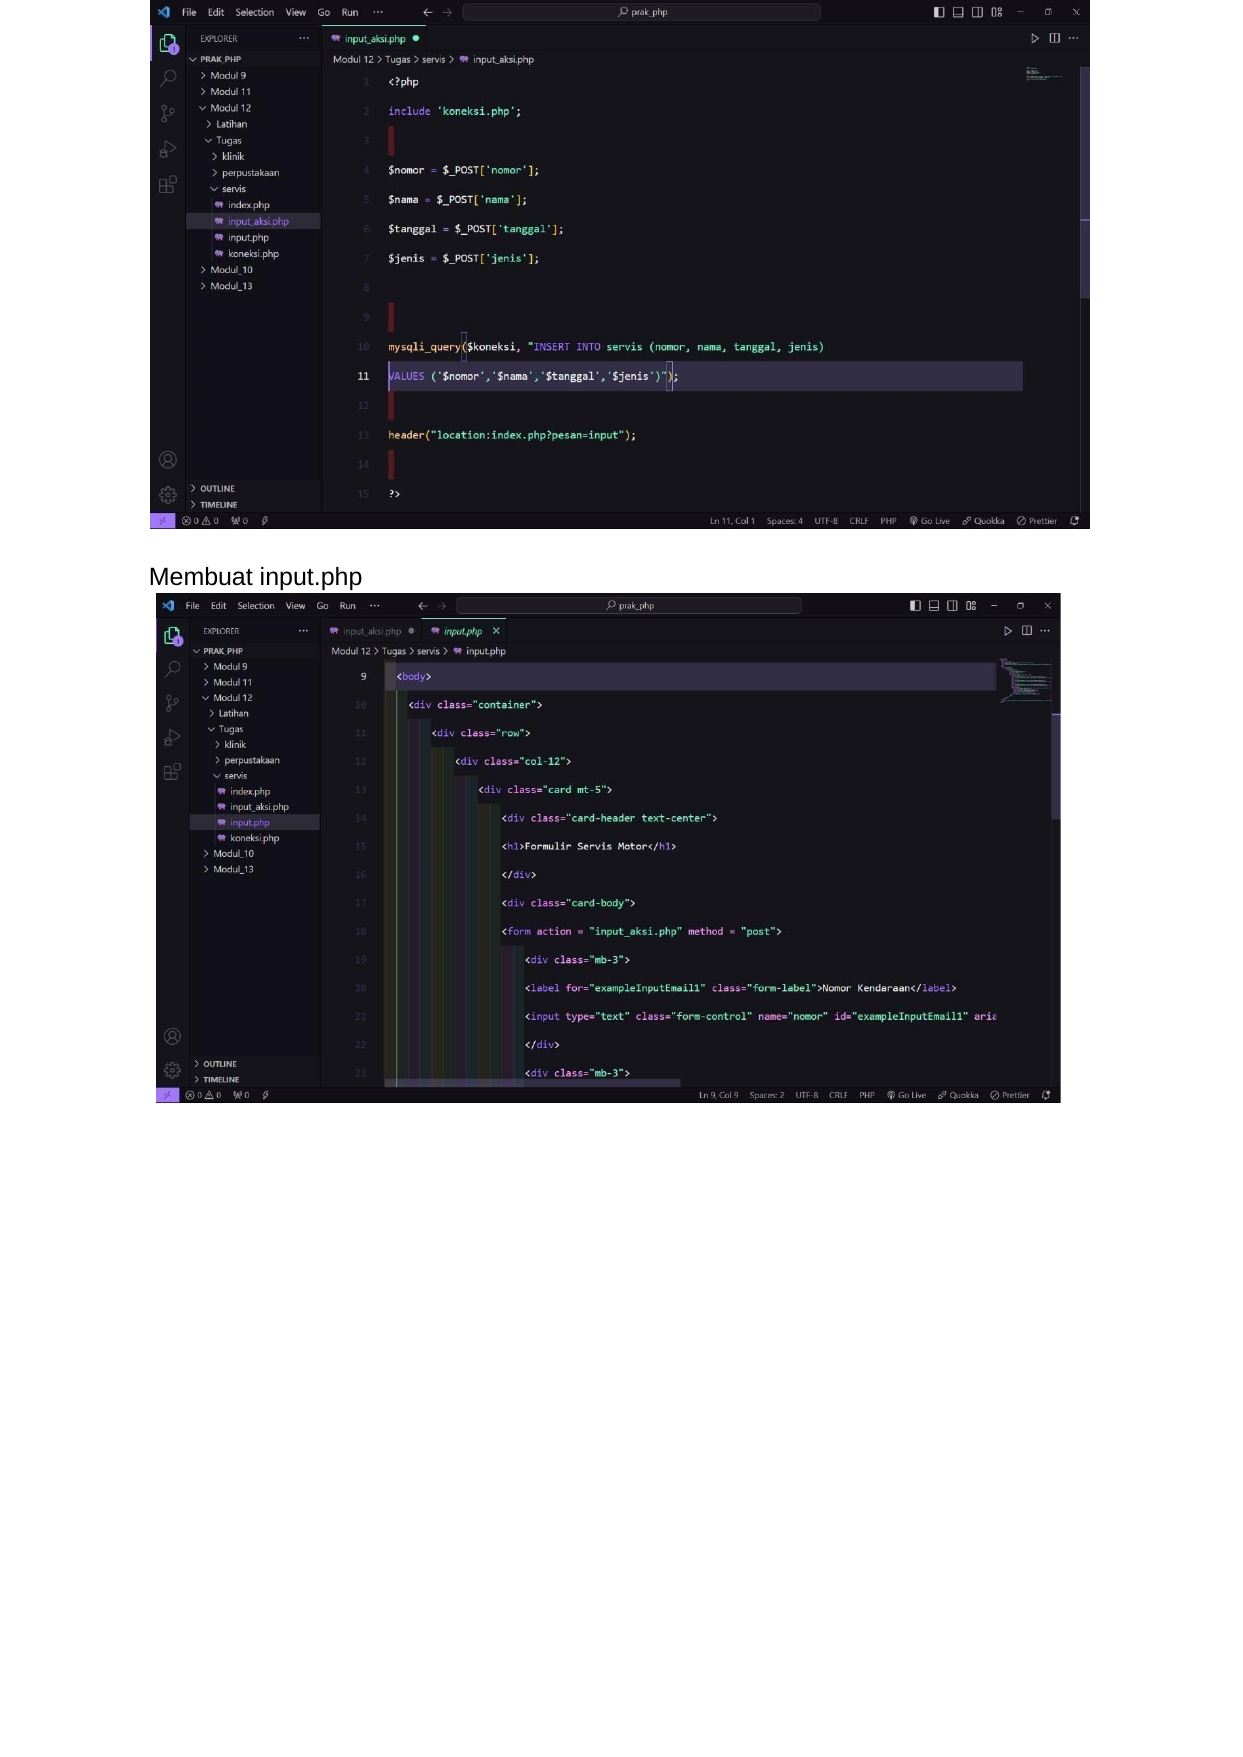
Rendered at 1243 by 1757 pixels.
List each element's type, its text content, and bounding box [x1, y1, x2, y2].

text Membuat input.php [148, 562, 1106, 591]
picture [156, 593, 1061, 1103]
picture [150, 0, 1090, 529]
